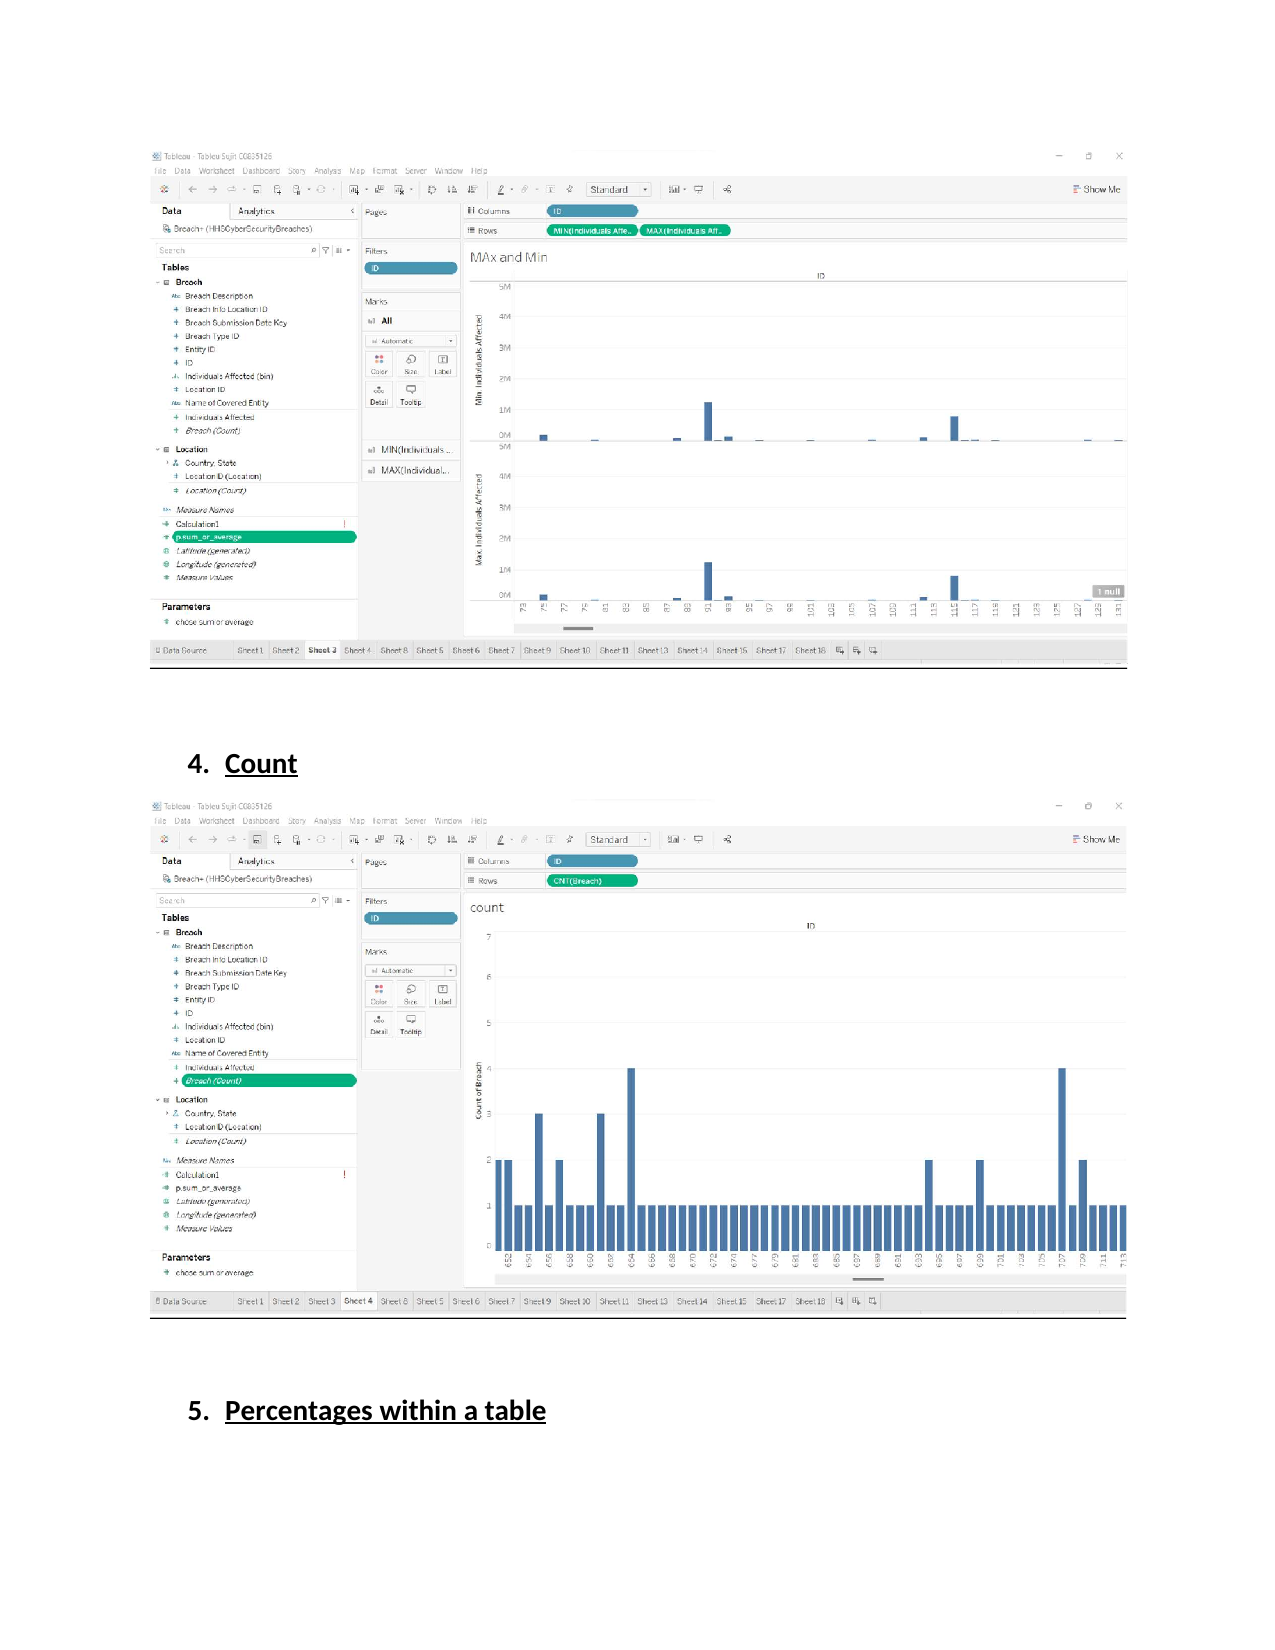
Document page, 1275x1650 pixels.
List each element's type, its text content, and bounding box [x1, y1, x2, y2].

list Count [187, 745, 1139, 781]
picture [149, 150, 1128, 669]
list Percentages within a table [187, 1392, 1139, 1427]
picture [149, 799, 1127, 1319]
